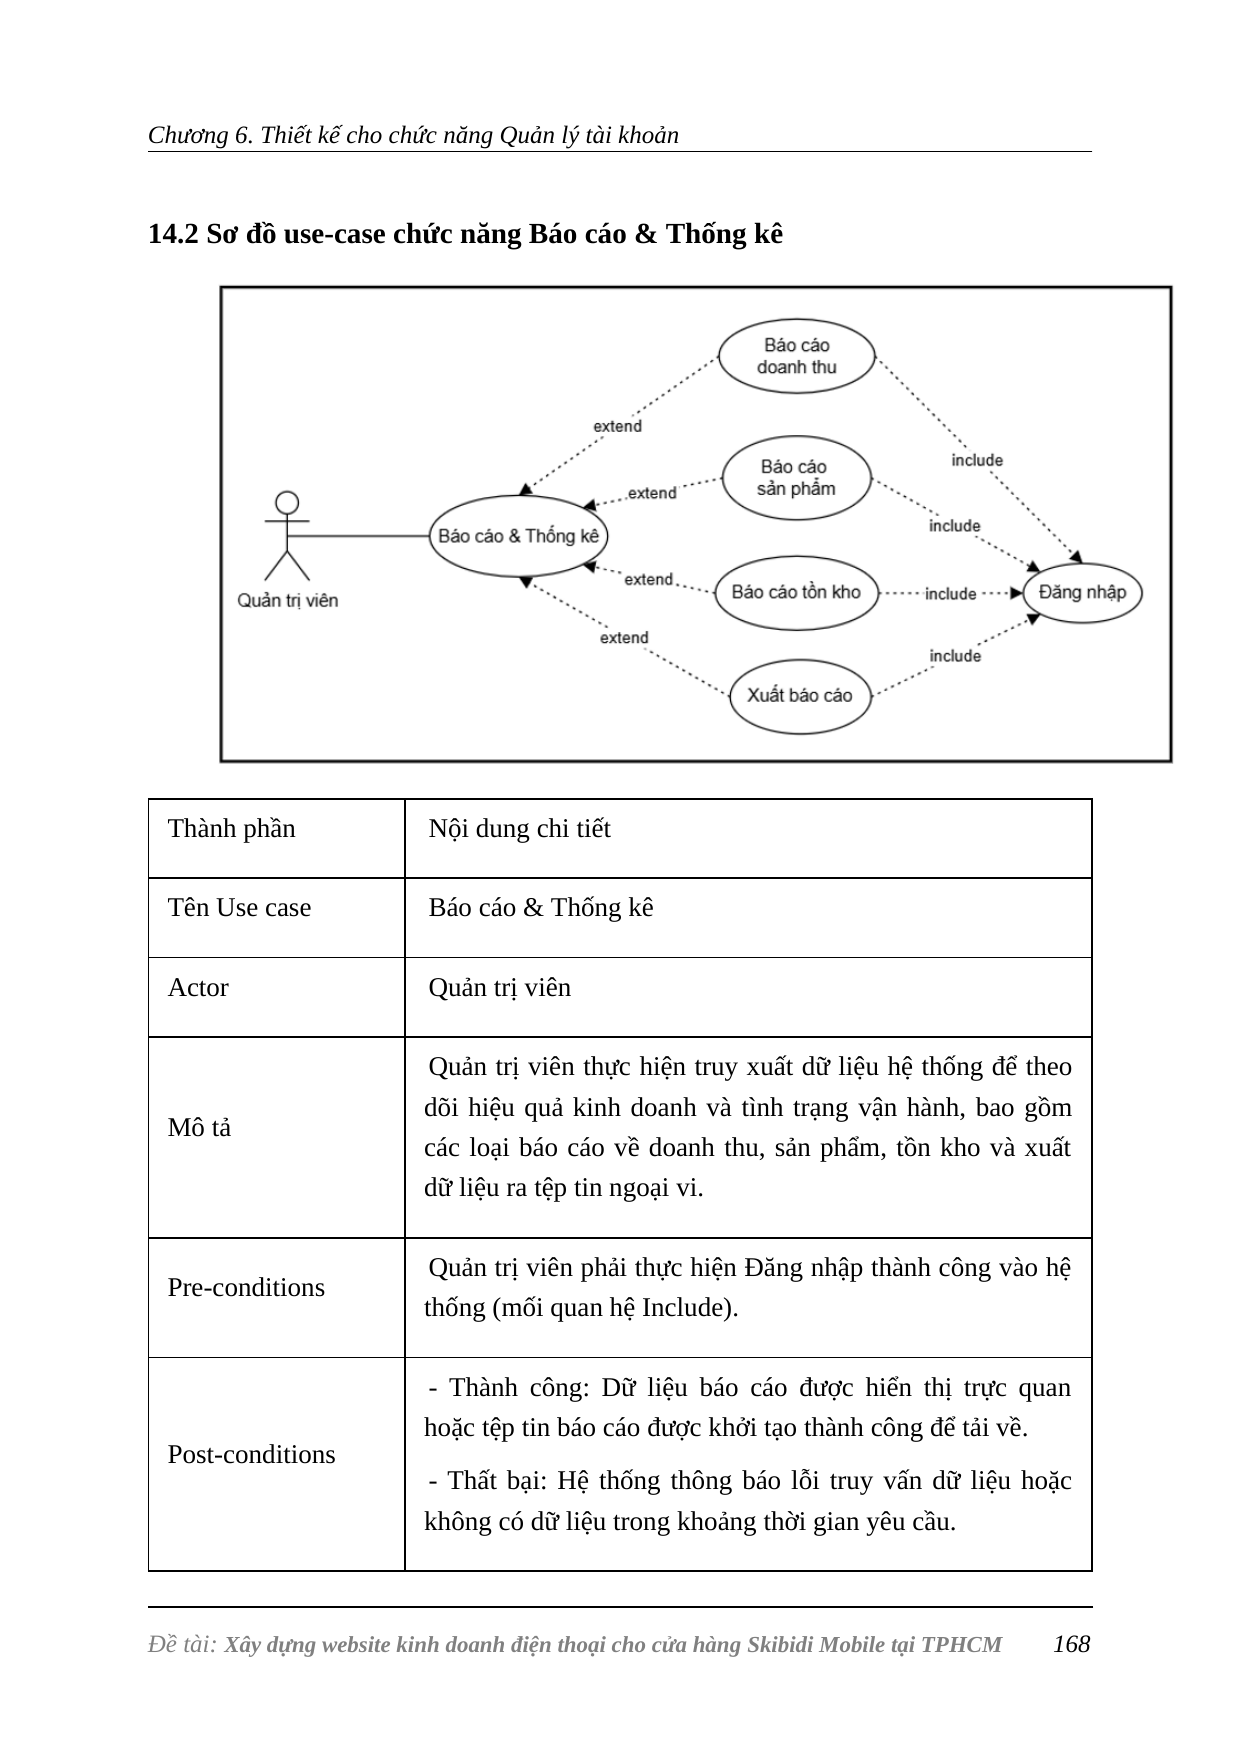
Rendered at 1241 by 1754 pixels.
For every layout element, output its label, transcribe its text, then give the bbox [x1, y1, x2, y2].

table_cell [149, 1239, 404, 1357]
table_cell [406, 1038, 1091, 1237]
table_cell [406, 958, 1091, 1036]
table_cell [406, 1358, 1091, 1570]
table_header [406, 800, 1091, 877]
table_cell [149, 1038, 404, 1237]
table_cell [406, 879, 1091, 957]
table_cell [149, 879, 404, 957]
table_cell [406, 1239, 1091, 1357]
picture [206, 277, 1182, 776]
subtitle Sơ đồ use-case chức năng Báo cáo & Thống kê [148, 207, 1092, 253]
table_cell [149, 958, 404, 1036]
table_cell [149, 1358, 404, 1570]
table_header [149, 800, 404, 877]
